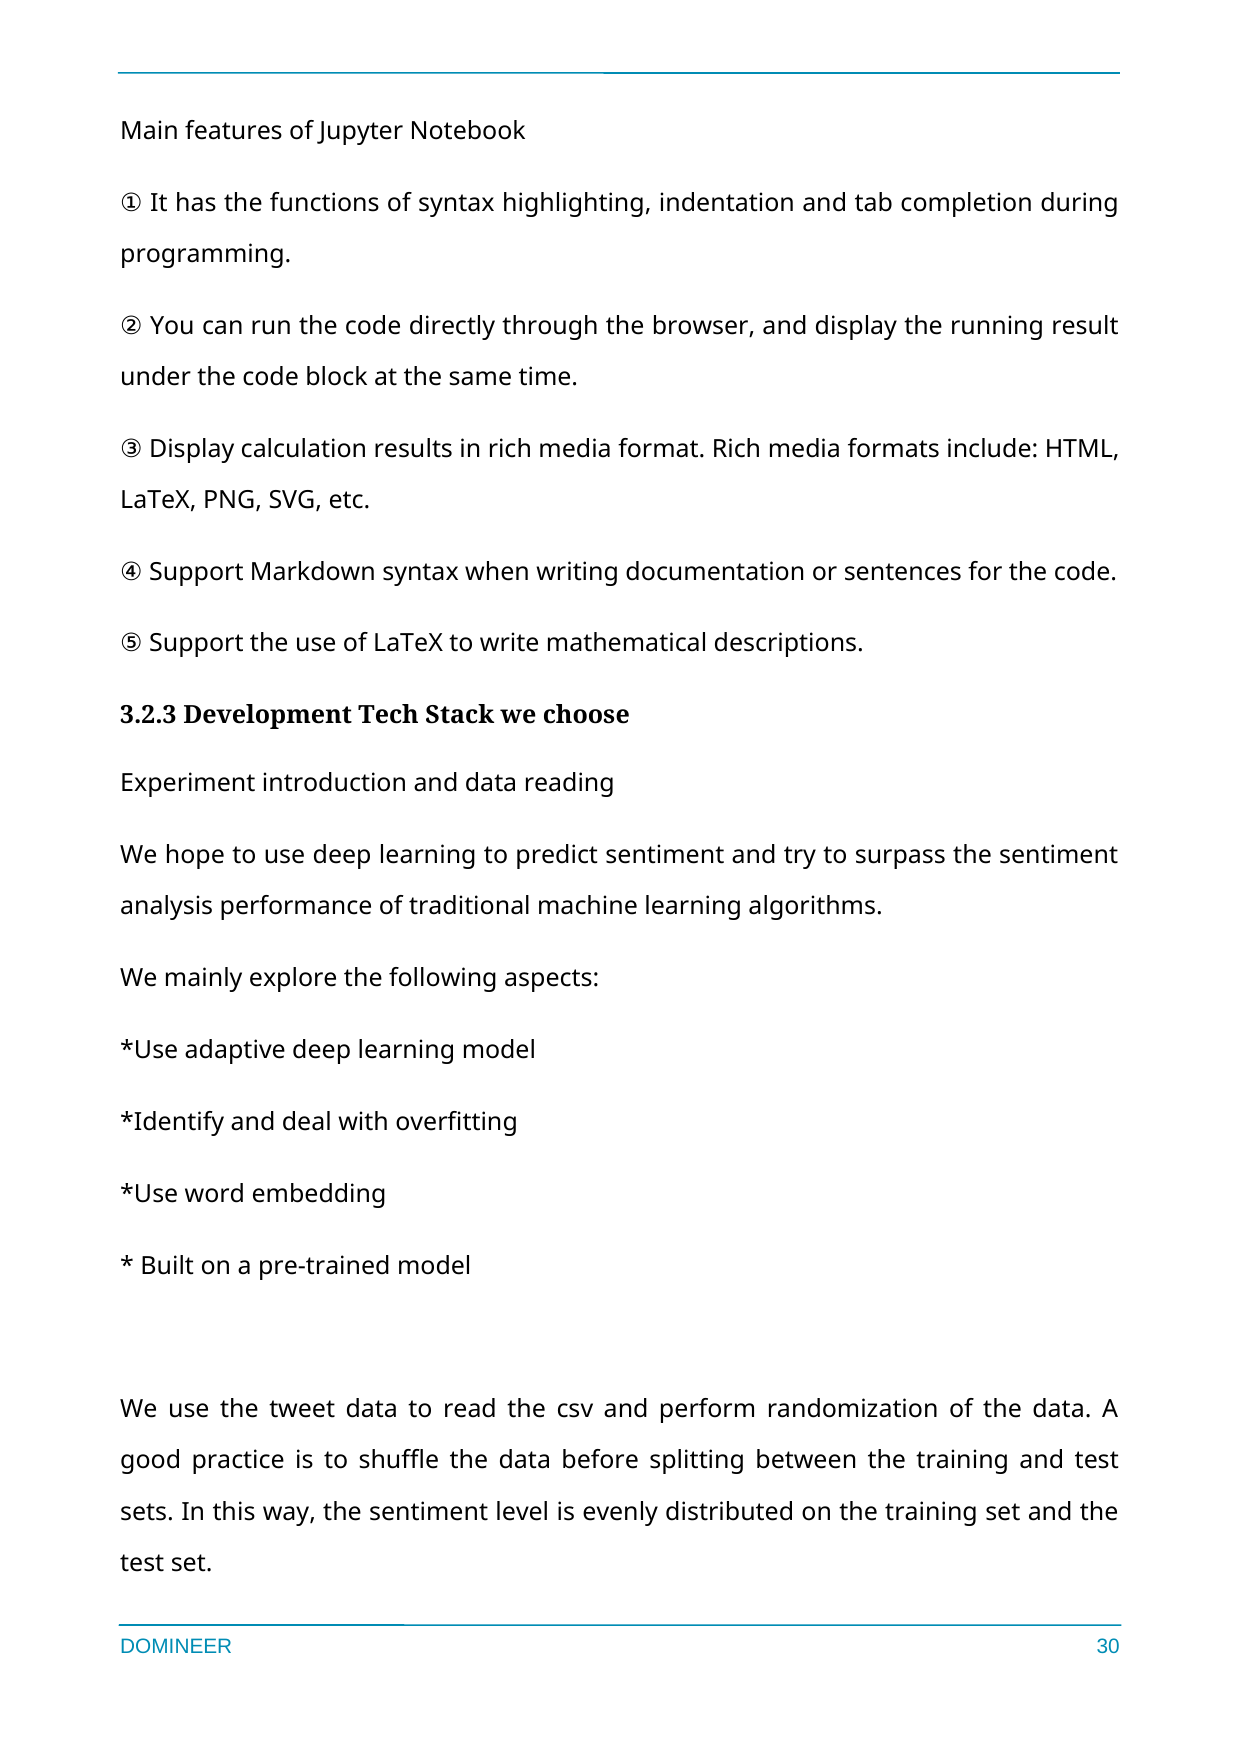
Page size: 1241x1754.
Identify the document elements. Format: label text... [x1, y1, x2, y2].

text ⑤ Support the use of LaTeX to write mathematical descriptions. [120, 625, 1120, 659]
text ④ Support Markdown syntax when writing documentation or sentences for the code. [120, 553, 1120, 587]
text We use the tweet data to read the csv and perform randomization of the data. A good practice is to shuffle the data before splitting between the training and test sets. In this way, the sentiment level is evenly distributed on the training set and the test set. [120, 1391, 1120, 1578]
text *Identify and deal with overfitting [120, 1103, 1120, 1138]
text We hope to use deep learning to predict sentiment and try to surpass the sentiment analysis performance of traditional machine learning algorithms. [120, 837, 1120, 922]
text Main features of Jupyter Notebook [120, 112, 1120, 147]
text * Built on a pre-trained model [120, 1247, 1120, 1281]
text Experiment introduction and data reading [120, 765, 1120, 799]
text ① It has the functions of syntax highlighting, indentation and tab completion during programming. [120, 184, 1120, 269]
text ② You can run the code directly through the browser, and display the running result under the code block at the same time. [120, 307, 1120, 392]
text *Use adaptive deep learning model [120, 1032, 1120, 1066]
text We mainly explore the following aspects: [120, 960, 1120, 994]
text 3.2.3 Development Tech Stack we choose [120, 697, 1120, 731]
text *Use word embedding [120, 1175, 1120, 1209]
text ③ Display calculation results in rich media format. Rich media formats include: HTML, LaTeX, PNG, SVG, etc. [120, 430, 1120, 515]
